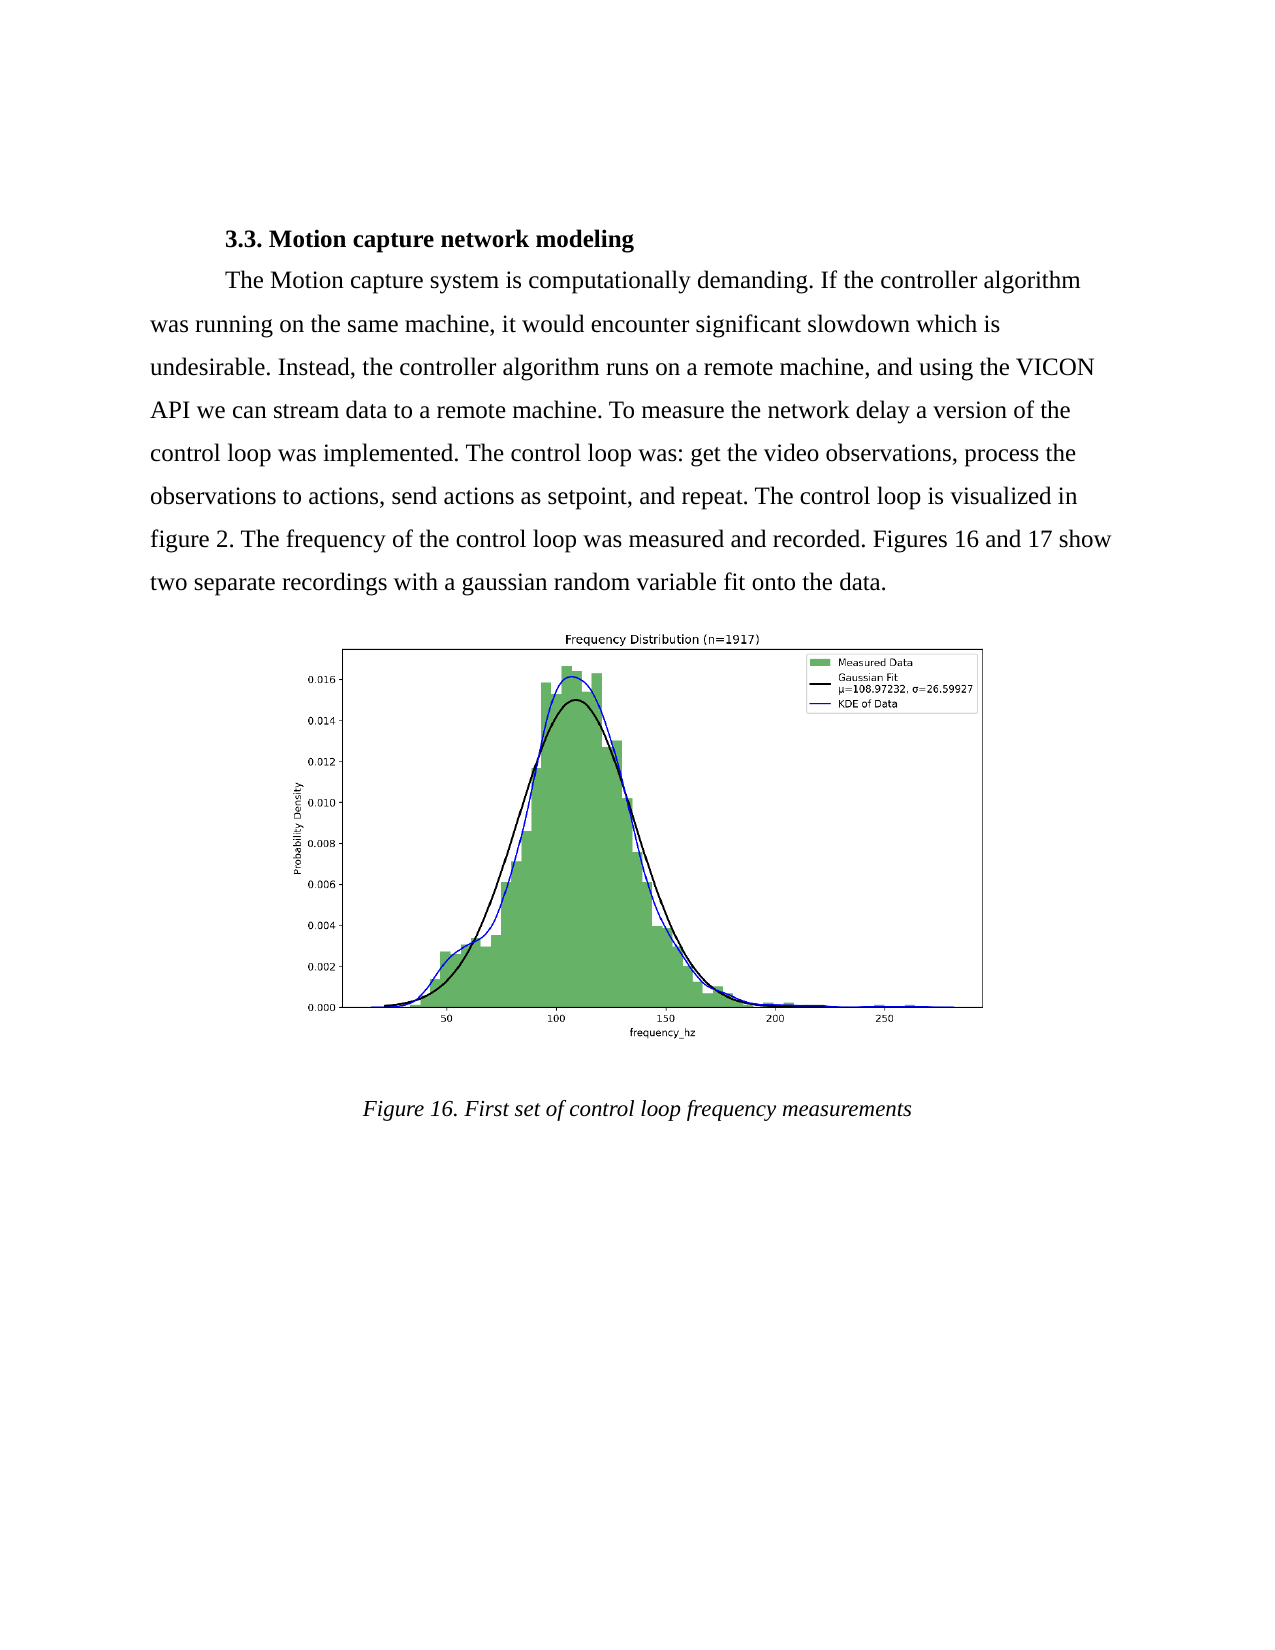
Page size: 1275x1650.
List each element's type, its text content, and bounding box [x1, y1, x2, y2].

subtitle 3.3. Motion capture network modeling [150, 224, 1125, 253]
picture [286, 627, 989, 1045]
text The Motion capture system is computationally demanding. If the controller algorithm was running on the same machine, it would encounter significant slowdown which is undesirable. Instead, the controller algorithm runs on a remote machine, and using the VICON API we can stream data to a remote machine. To measure the network delay a version of the control loop was implemented. The control loop was: get the video observations, process the observations to actions, send actions as setpoint, and repeat. The control loop is visualized in figure 2. The frequency of the control loop was measured and recorded. Figures 16 and 17 show two separate recordings with a gaussian random variable fit onto the data. [150, 266, 1125, 596]
